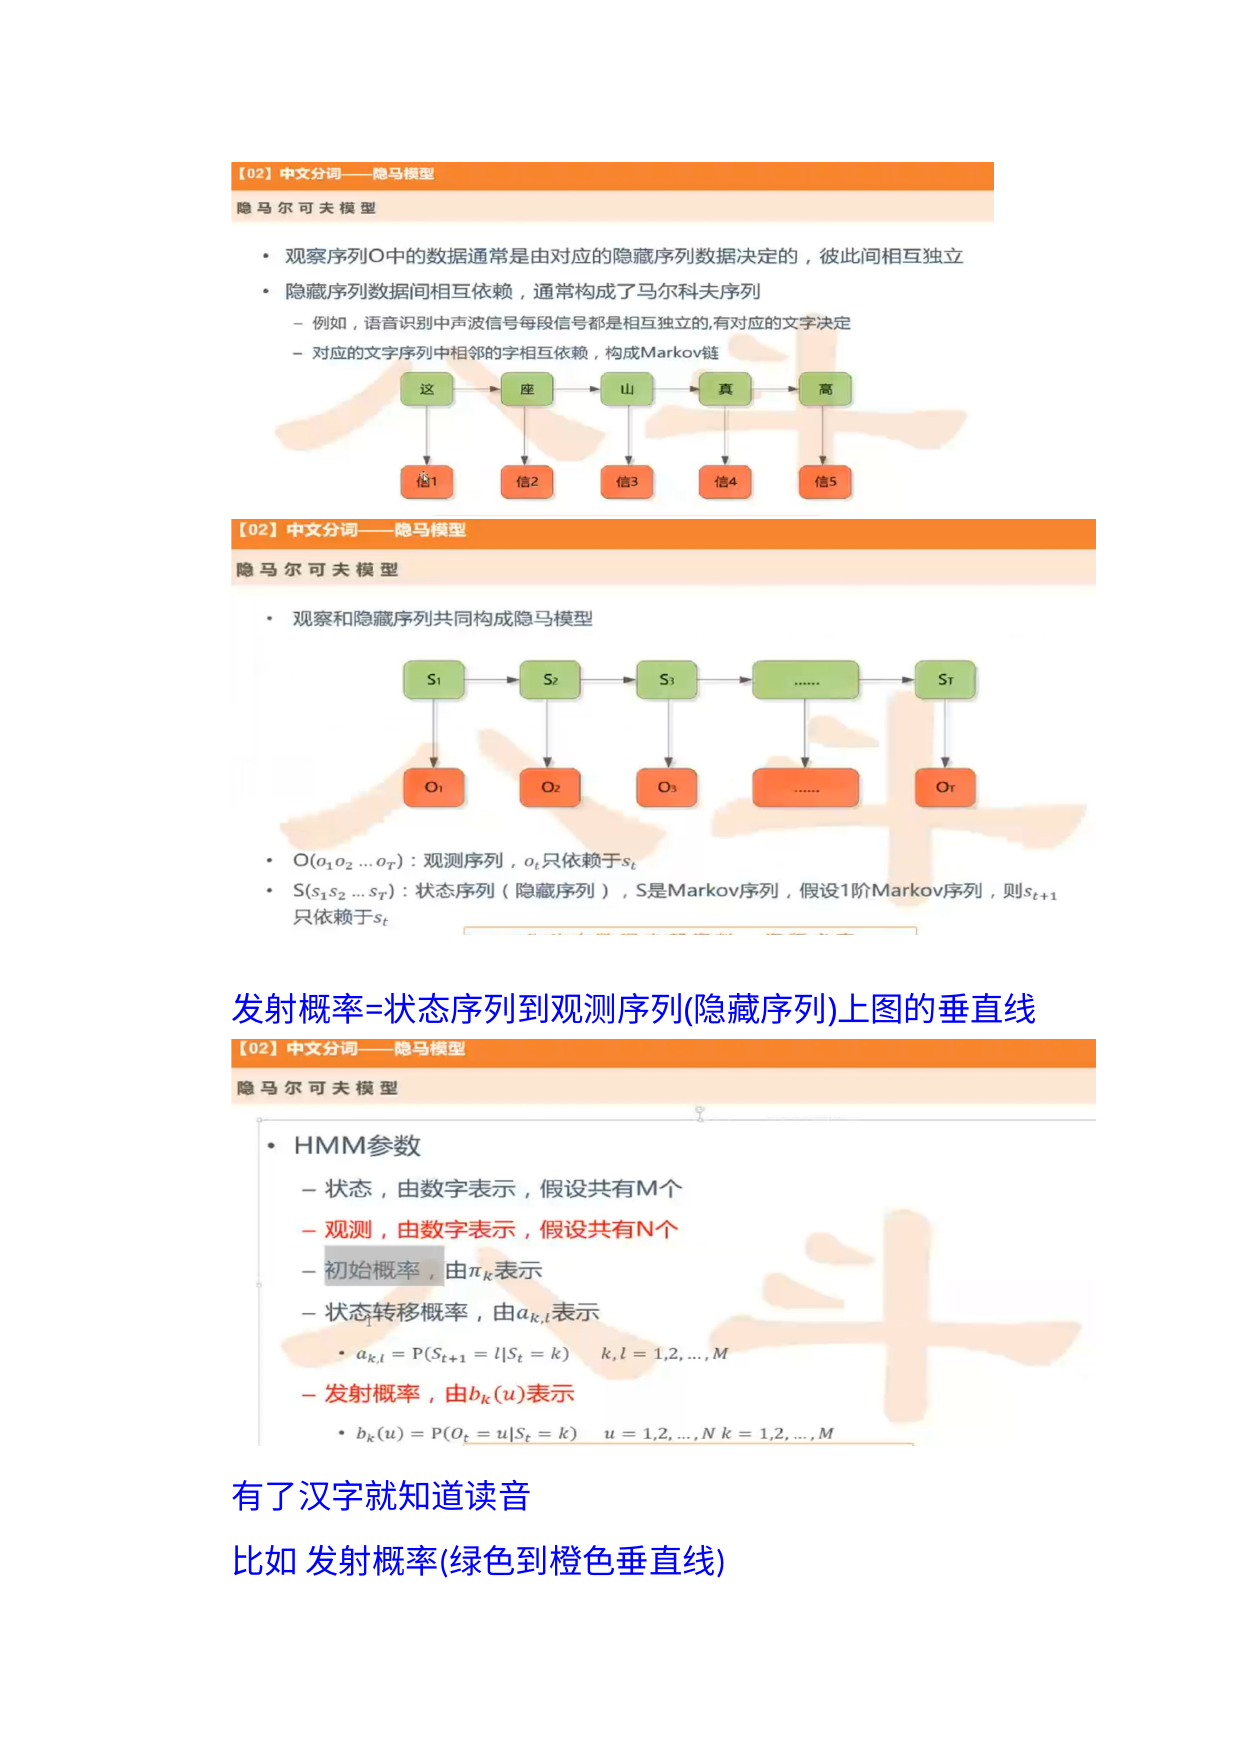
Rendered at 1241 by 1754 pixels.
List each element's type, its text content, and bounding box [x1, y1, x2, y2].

picture [231, 519, 1096, 935]
text 有了汉字就知道读音 [187, 1462, 1053, 1527]
text 比如 发射概率(绿色到橙色垂直线) [187, 1527, 1053, 1592]
picture [231, 162, 994, 516]
picture [231, 1039, 1096, 1446]
text 发射概率=状态序列到观测序列(隐藏序列)上图的垂直线 [187, 974, 1053, 1039]
